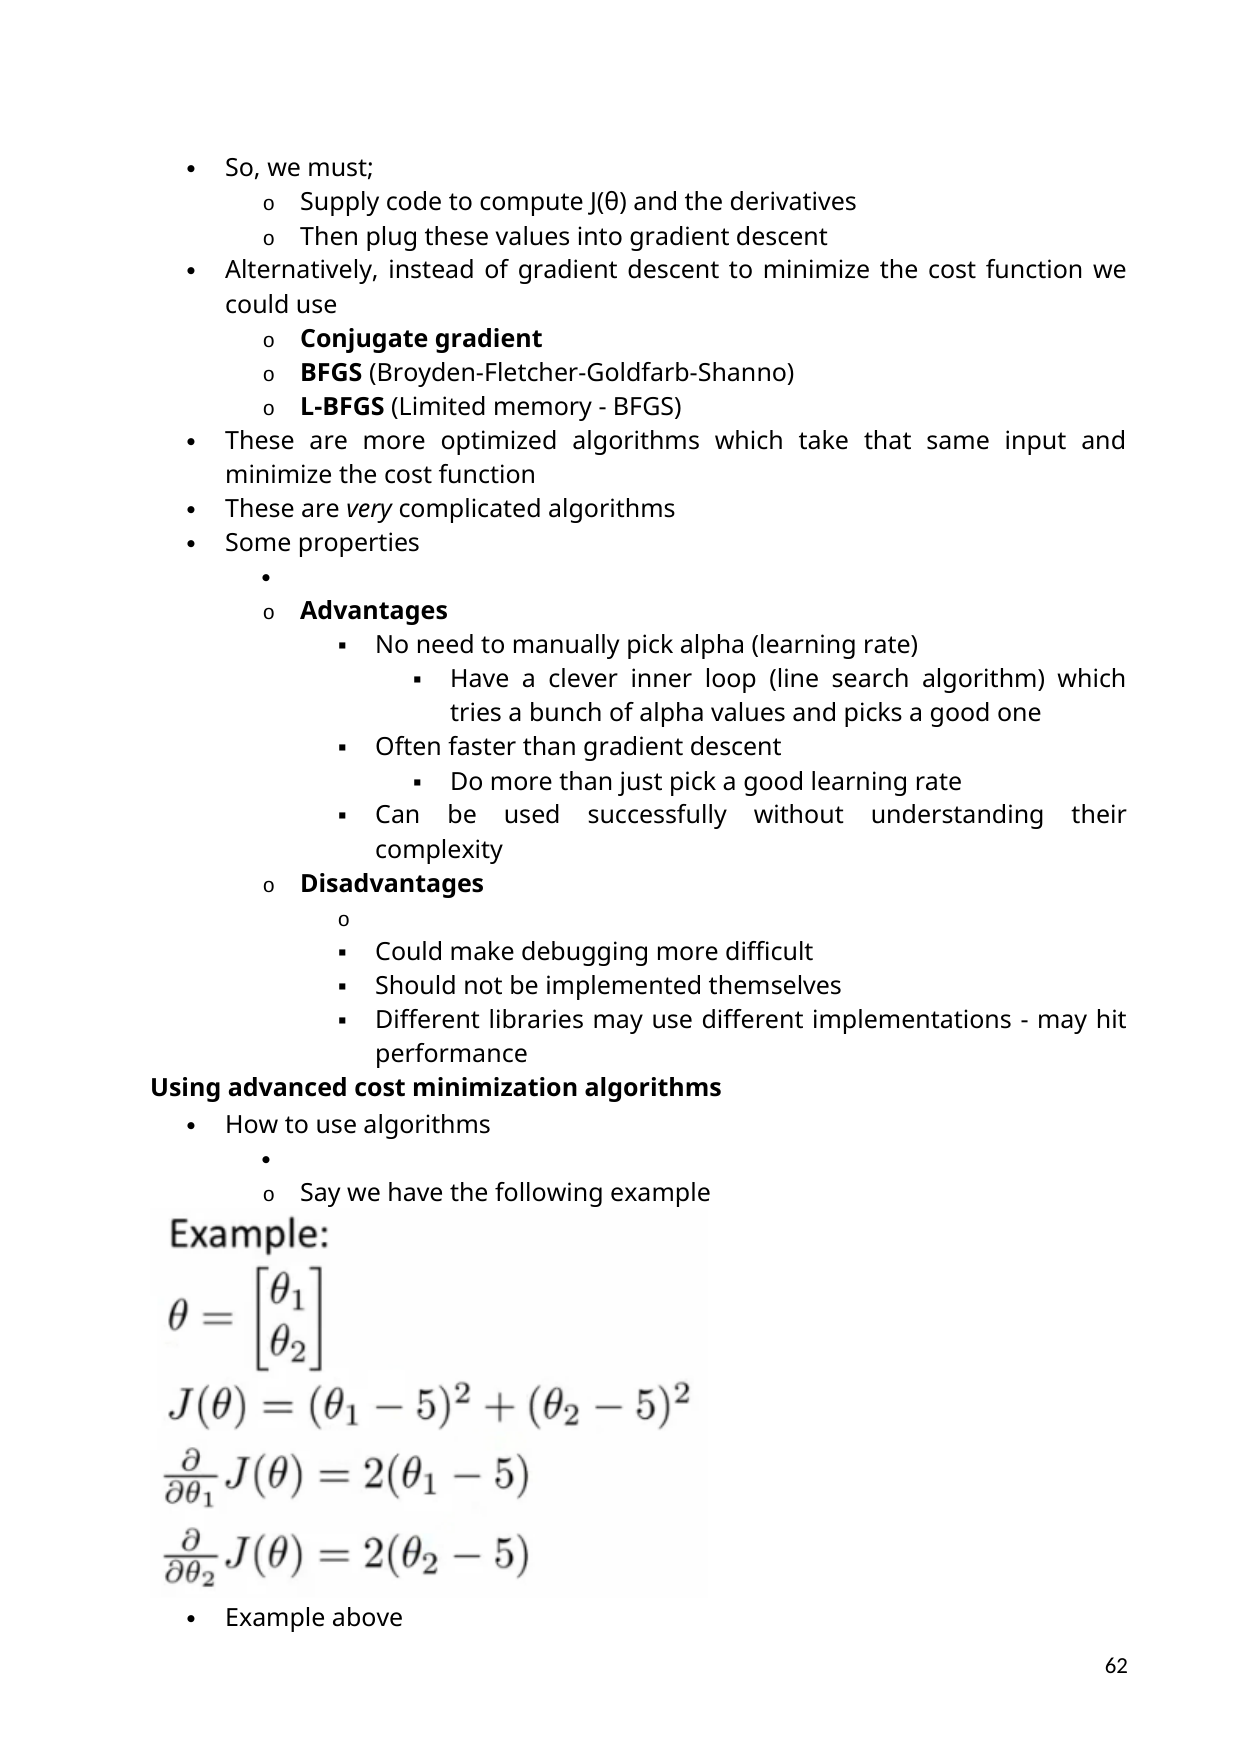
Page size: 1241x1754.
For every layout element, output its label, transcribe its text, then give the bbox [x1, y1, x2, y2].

text Using advanced cost minimization algorithms [150, 1070, 1128, 1104]
list These are more optimized algorithms which take that same input and minimize the cost function [187, 422, 1128, 491]
list Often faster than gradient descent [337, 729, 1128, 763]
list Say we have the following example [262, 1174, 1128, 1209]
list Advantages [262, 593, 1128, 627]
list No need to manually pick alpha (learning rate) [337, 627, 1128, 661]
list Do more than just pick a good learning rate [412, 763, 1128, 797]
list Supply code to compute J(θ) and the derivatives [262, 184, 1128, 218]
list BFGS (Broyden-Fletcher-Goldfarb-Shanno) [262, 354, 1128, 388]
list How to use algorithms [187, 1106, 1128, 1141]
list Have a clever inner loop (line search algorithm) which tries a bunch of alpha values and picks a good one [412, 661, 1128, 729]
list Should not be implemented themselves [337, 967, 1128, 1002]
list Could make debugging more difficult [337, 933, 1128, 967]
list Conjugate gradient [262, 320, 1128, 354]
picture [150, 1208, 708, 1598]
list Example above [187, 1600, 1128, 1634]
list Can be used successfully without understanding their complexity [337, 797, 1128, 865]
list Alternatively, instead of gradient descent to minimize the cost function we could use [187, 252, 1128, 320]
list So, we must; [187, 150, 1128, 184]
list Some properties [187, 525, 1128, 559]
list L-BFGS (Limited memory - BFGS) [262, 388, 1128, 422]
list These are very complicated algorithms [187, 491, 1128, 525]
list Then plug these values into gradient descent [262, 218, 1128, 252]
list Disadvantages [262, 865, 1128, 899]
list Different libraries may use different implementations - may hit performance [337, 1002, 1128, 1070]
